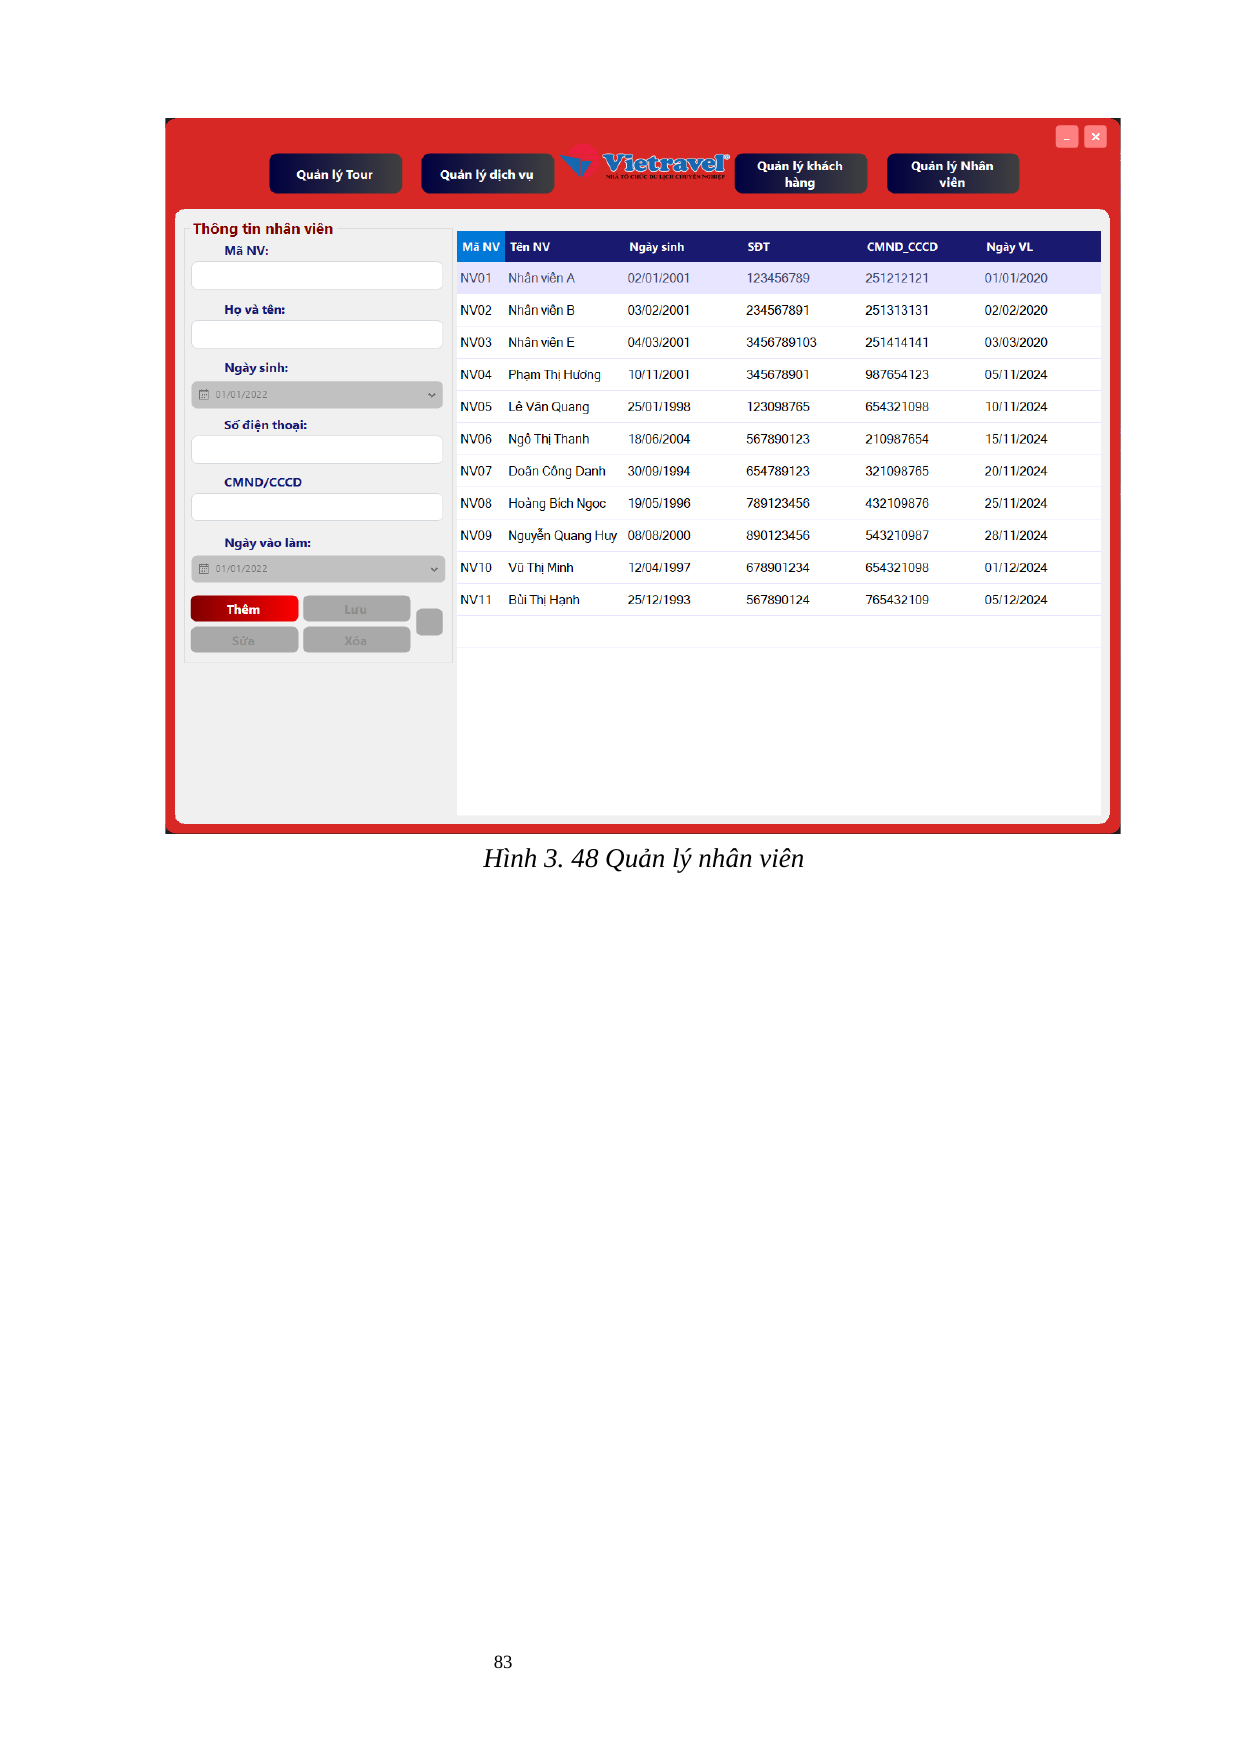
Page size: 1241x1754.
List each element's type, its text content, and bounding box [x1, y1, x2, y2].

picture [165, 118, 1121, 834]
text Hình 3. 48 Quản lý nhân viên [165, 842, 1122, 873]
